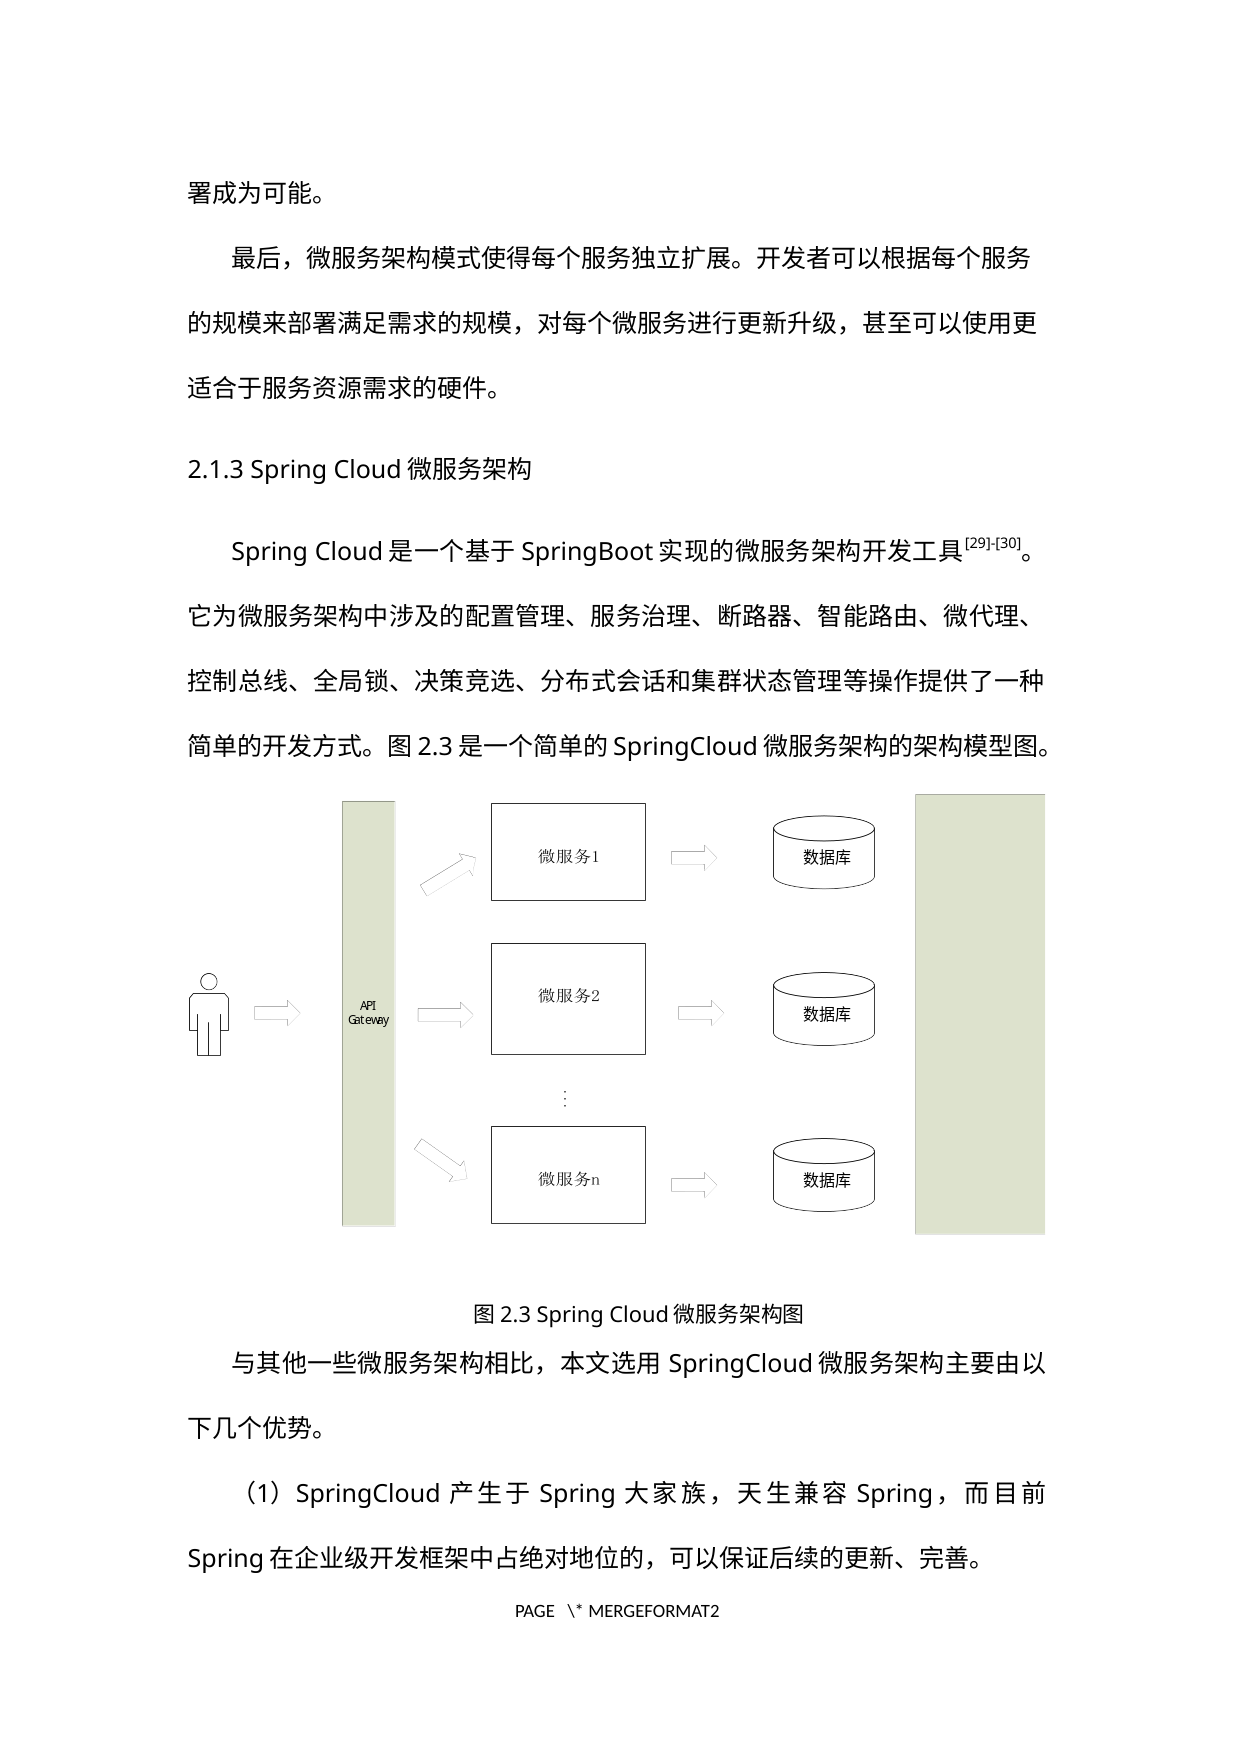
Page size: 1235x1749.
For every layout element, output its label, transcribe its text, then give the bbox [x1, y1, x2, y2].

text 与其他一些微服务架构相比，本文选用SpringCloud微服务架构主要由以下几个优势。 [187, 1329, 1047, 1459]
list SpringCloud产生于Spring大家族，天生兼容Spring，而目前Spring在企业级开发框架中占绝对地位的，可以保证后续的更新、完善。 [187, 1459, 1047, 1589]
text Spring Cloud是一个基于SpringBoot实现的微服务架构开发工具[29]-[30]。它为微服务架构中涉及的配置管理、服务治理、断路器、智能路由、微代理、控制总线、全局锁、决策竞选、分布式会话和集群状态管理等操作提供了一种简单的开发方式。图2.3是一个简单的SpringCloud微服务架构的架构模型图。 [187, 517, 1047, 777]
text 2.1.3 Spring Cloud微服务架构 [187, 435, 1047, 500]
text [187, 159, 1047, 419]
text 图2.3 Spring Cloud微服务架构图 [187, 1297, 1047, 1329]
